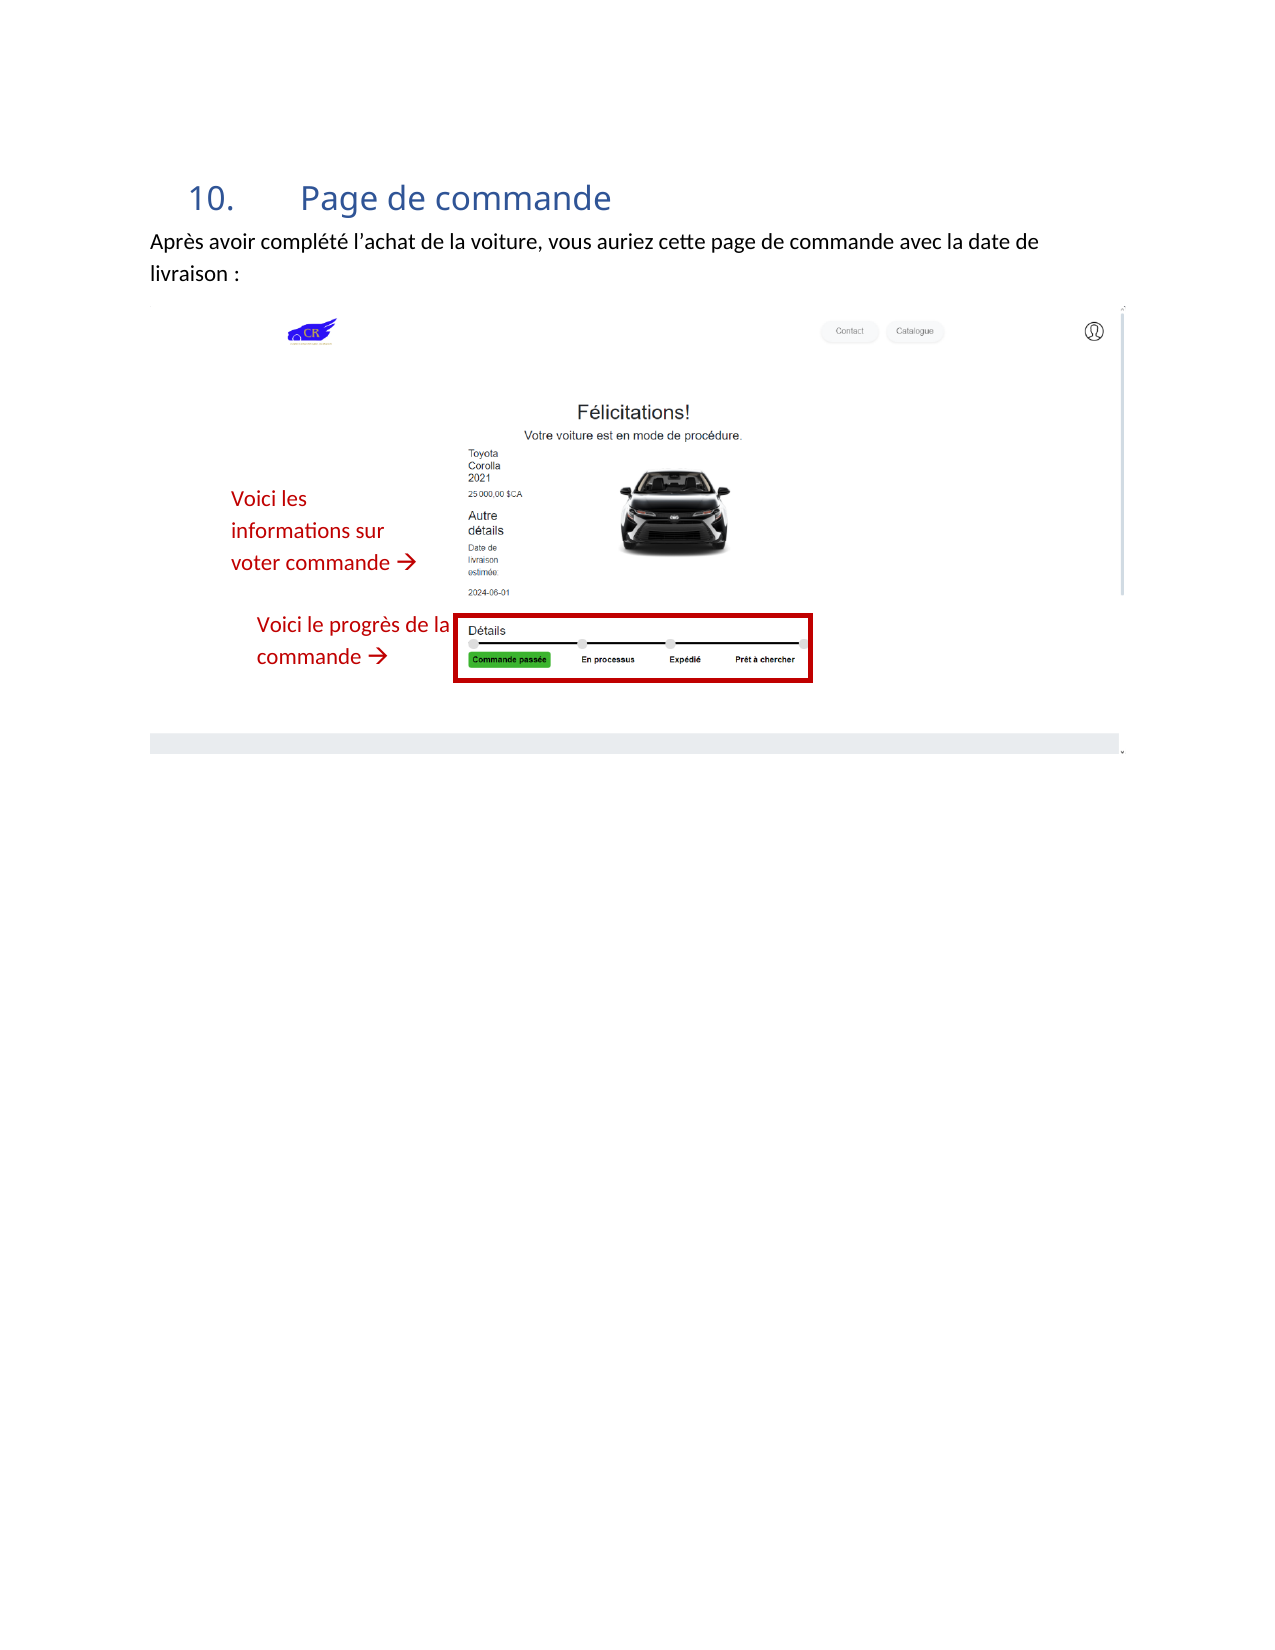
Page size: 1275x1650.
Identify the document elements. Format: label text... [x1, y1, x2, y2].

picture [150, 306, 1125, 754]
text Après avoir complété l’achat de la voiture, vous auriez cette page de commande avec la date de livraison : [150, 227, 1125, 287]
subtitle Page de commande [187, 175, 1125, 220]
